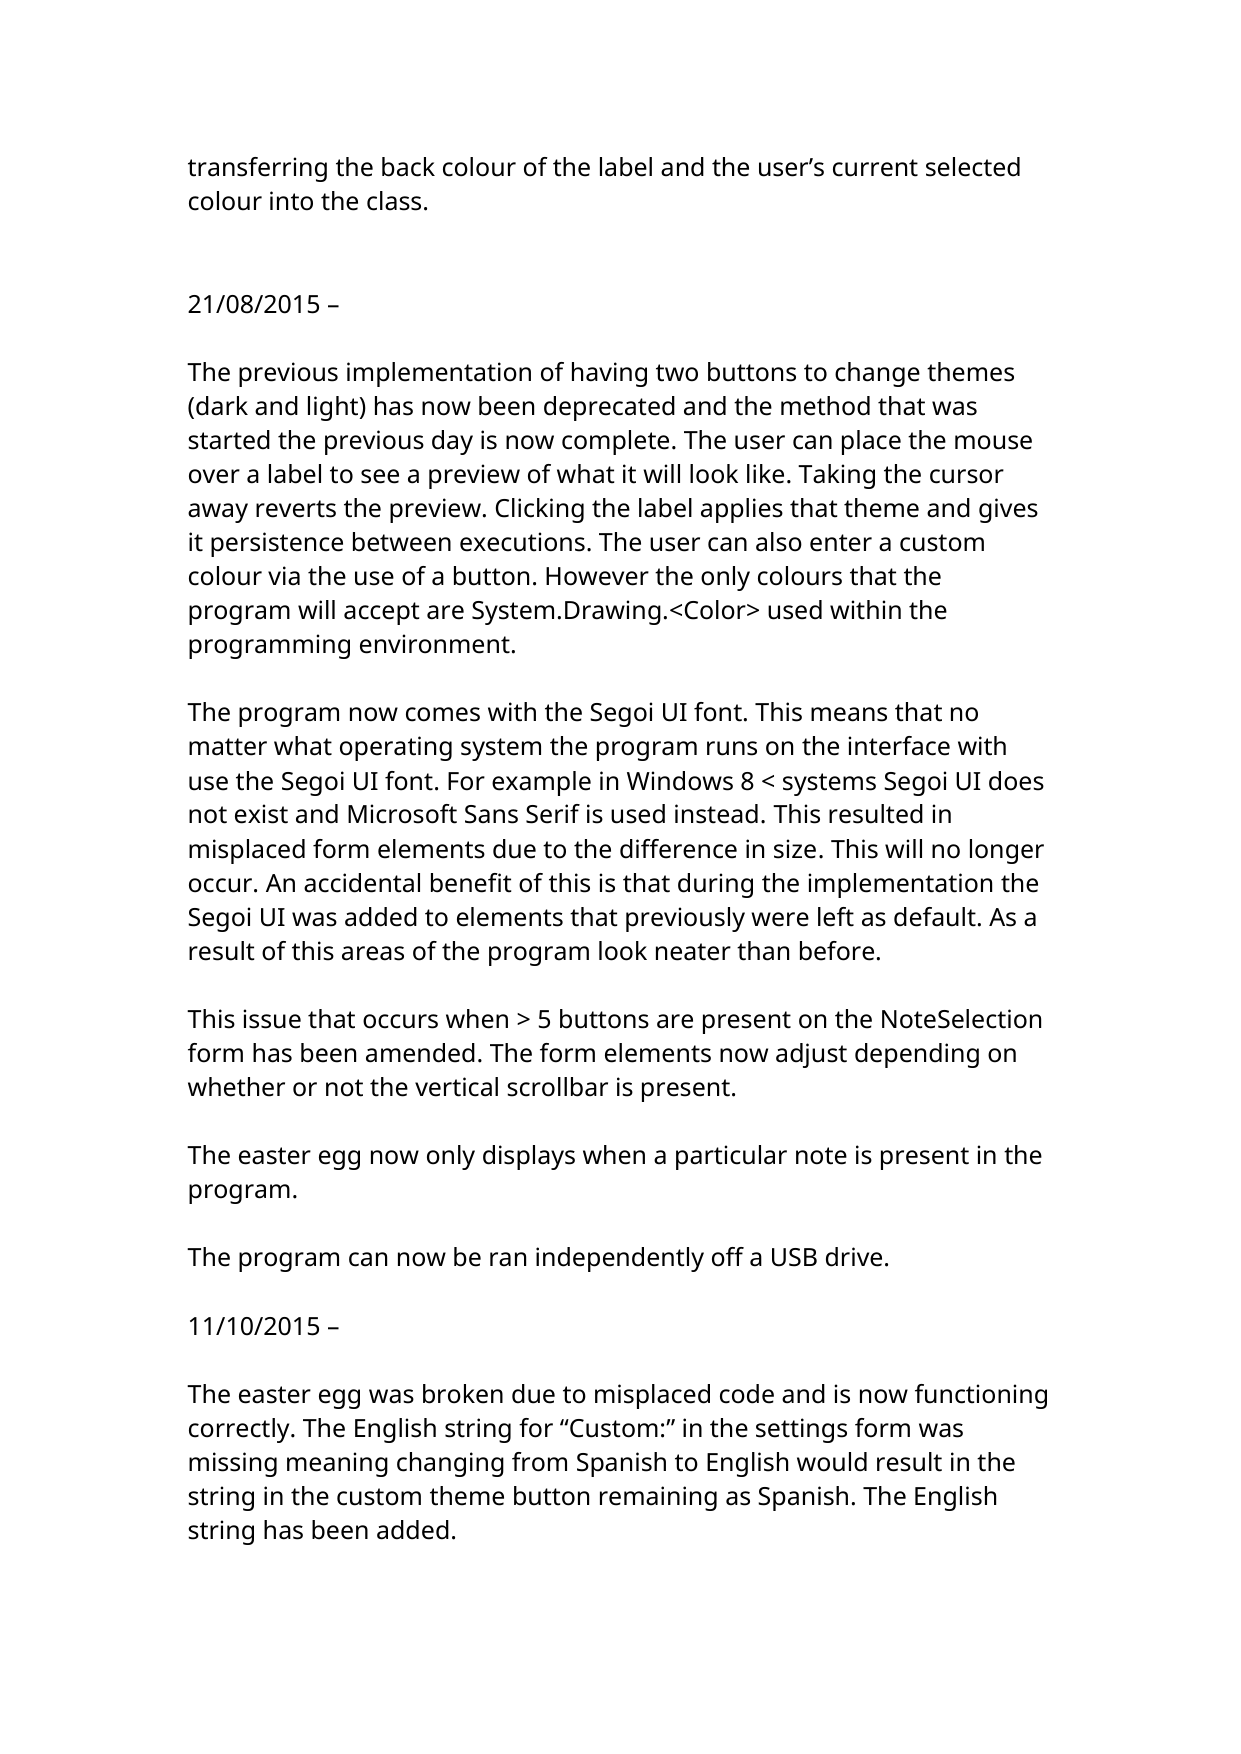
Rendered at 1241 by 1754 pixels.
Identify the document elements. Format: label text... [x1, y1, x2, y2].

text The program can now be ran independently off a USB drive. [187, 1070, 1053, 1104]
text The program now comes with the Segoi UI font. This means that no matter what operating system the program runs on the interface with use the Segoi UI font. For example in Windows 8 < systems Segoi UI does not exist and Microsoft Sans Serif is used instead. This resulted in misplaced form elements due to the difference in size. This will no longer occur. An accidental benefit of this is that during the implementation the Segoi UI was added to elements that previously were left as default. As a result of this areas of the program look neater than before. [187, 525, 1053, 797]
text The previous implementation of having two buttons to change themes (dark and light) has now been deprecated and the method that was started the previous day is now complete. The user can place the mouse over a label to see a preview of what it will look like. Taking the cursor away reverts the preview. Clicking the label applies that theme and gives it persistence between executions. The user can also enter a custom colour via the use of a button. However the only colours that the program will accept are System.Drawing.<Color> used within the programming environment. [187, 184, 1053, 491]
text The easter egg now only displays when a particular note is present in the program. [187, 967, 1053, 1036]
text This issue that occurs when > 5 buttons are present on the NoteSelection form has been amended. The form elements now adjust depending on whether or not the vertical scrollbar is present. [187, 831, 1053, 933]
text 11/10/2015 – [187, 1138, 1053, 1172]
text The easter egg was broken due to misplaced code and is now functioning correctly. The English string for “Custom:” in the settings form was missing meaning changing from Spanish to English would result in the string in the custom theme button remaining as Spanish. The English string has been added. [187, 1206, 1053, 1376]
